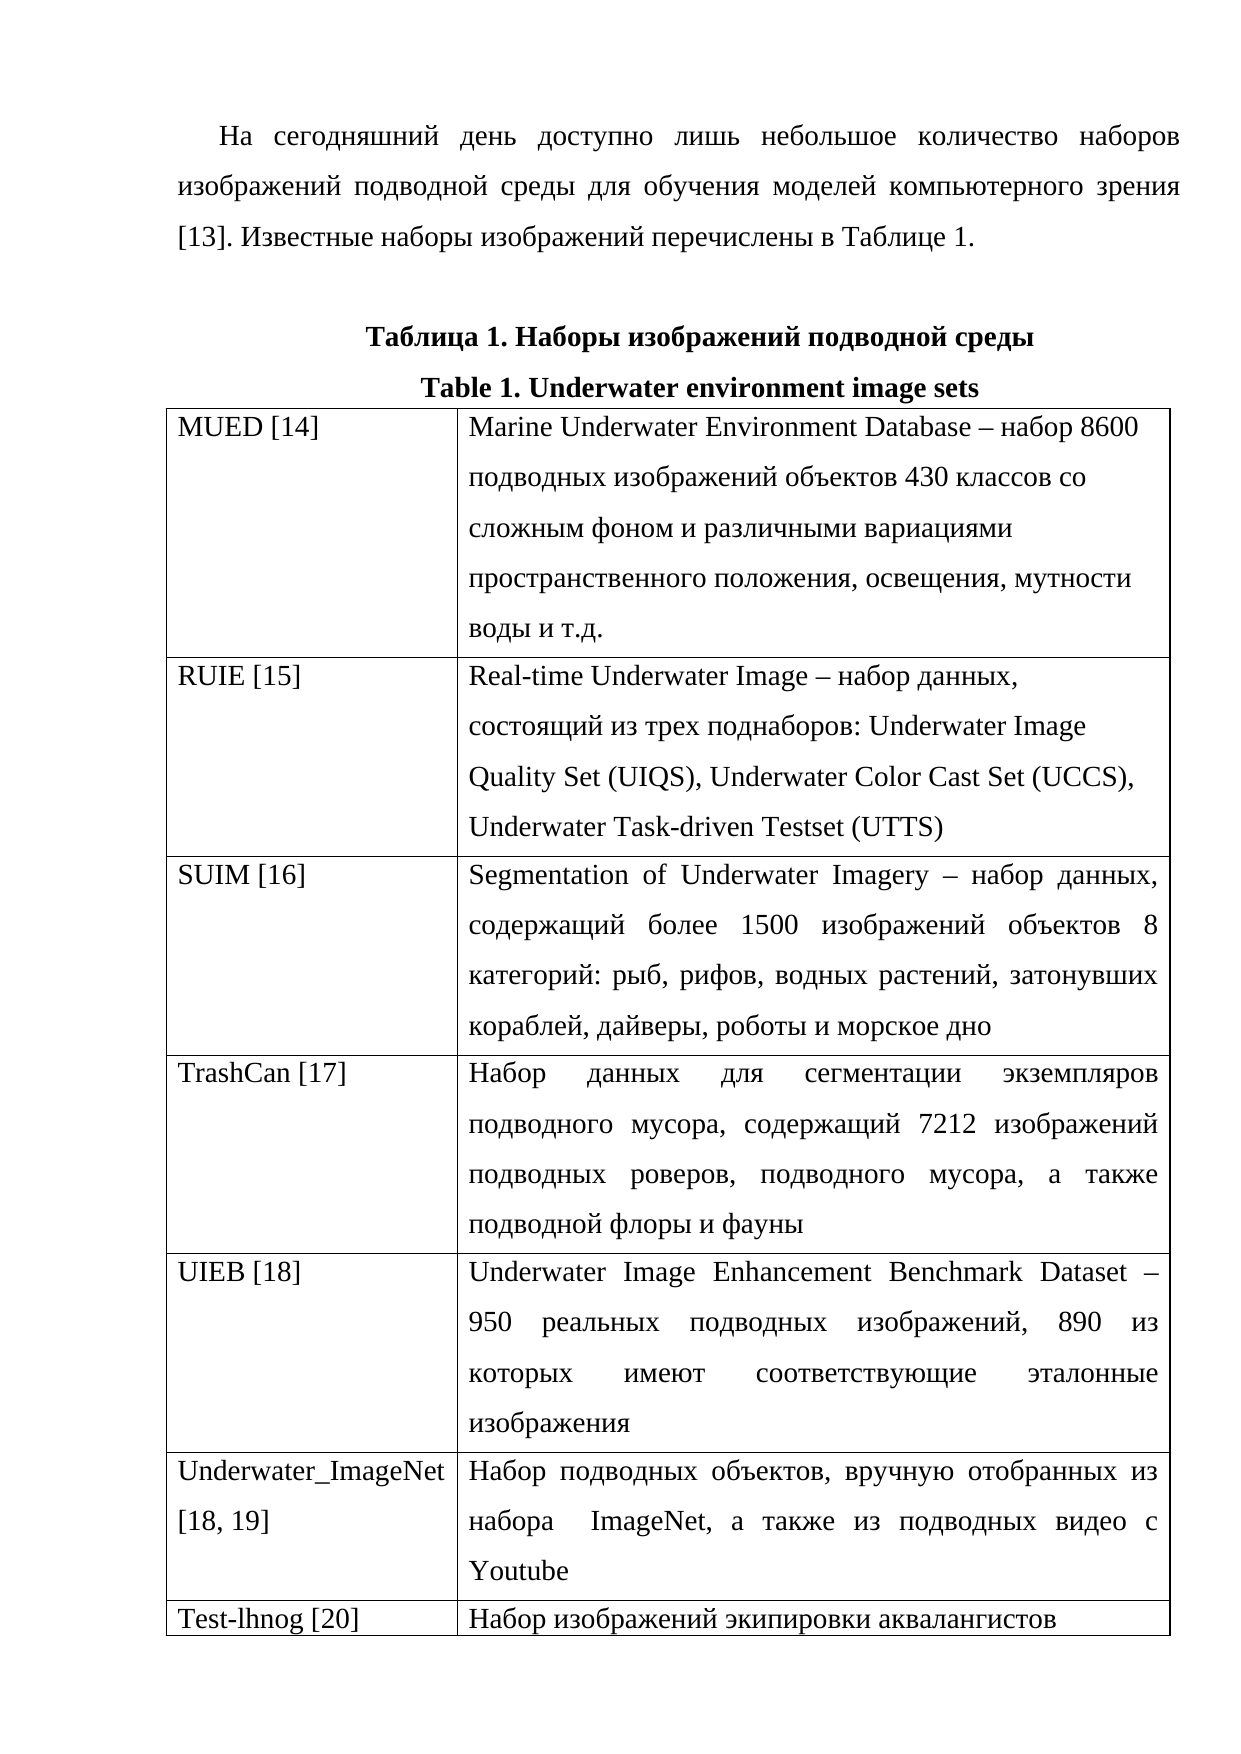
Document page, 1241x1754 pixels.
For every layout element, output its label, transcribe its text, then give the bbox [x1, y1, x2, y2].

table_cell Real-time Underwater Image – набор данных, состоящий из трех поднаборов: Underwater Image Quality Set (UIQS), Underwater Color Cast Set (UCCS), Underwater Task-driven Testset (UTTS) [458, 658, 1169, 856]
table_cell Test-lhnog [20] [167, 1601, 457, 1635]
table_cell SUIM [16] [167, 857, 457, 1054]
table_header MUED [14] [167, 409, 457, 657]
table_cell Набор данных для сегментации экземпляров подводного мусора, содержащий 7212 изображений подводных роверов, подводного мусора, а также подводной флоры и фауны [458, 1056, 1169, 1253]
table_cell Набор подводных объектов, вручную отобранных из набора ImageNet, а также из подводных видео с Youtube [458, 1453, 1169, 1600]
table_cell RUIE [15] [167, 658, 457, 856]
table_cell UIEB [18] [167, 1254, 457, 1452]
table_cell Segmentation of Underwater Imagery – набор данных, содержащий более 1500 изображений объектов 8 категорий: рыб, рифов, водных растений, затонувших кораблей, дайверы, роботы и морское дно [458, 857, 1169, 1054]
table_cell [458, 1601, 1169, 1635]
text Table 1. Underwater environment image sets [177, 370, 1181, 403]
table_cell TrashCan [17] [167, 1056, 457, 1253]
table_cell Underwater_ImageNet [18, 19] [167, 1453, 457, 1600]
table_cell Underwater Image Enhancement Benchmark Dataset – 950 реальных подводных изображений, 890 из которых имеют соответствующие эталонные изображения [458, 1254, 1169, 1452]
text На сегодняшний день доступно лишь небольшое количество наборов изображений подводной среды для обучения моделей компьютерного зрения [13]. Известные наборы изображений перечислены в Таблице 1. [177, 118, 1181, 252]
table_header Marine Underwater Environment Database – набор 8600 подводных изображений объектов 430 классов со сложным фоном и различными вариациями пространственного положения, освещения, мутности воды и т.д. [458, 409, 1169, 657]
text Таблица 1. Наборы изображений подводной среды [177, 319, 1181, 353]
